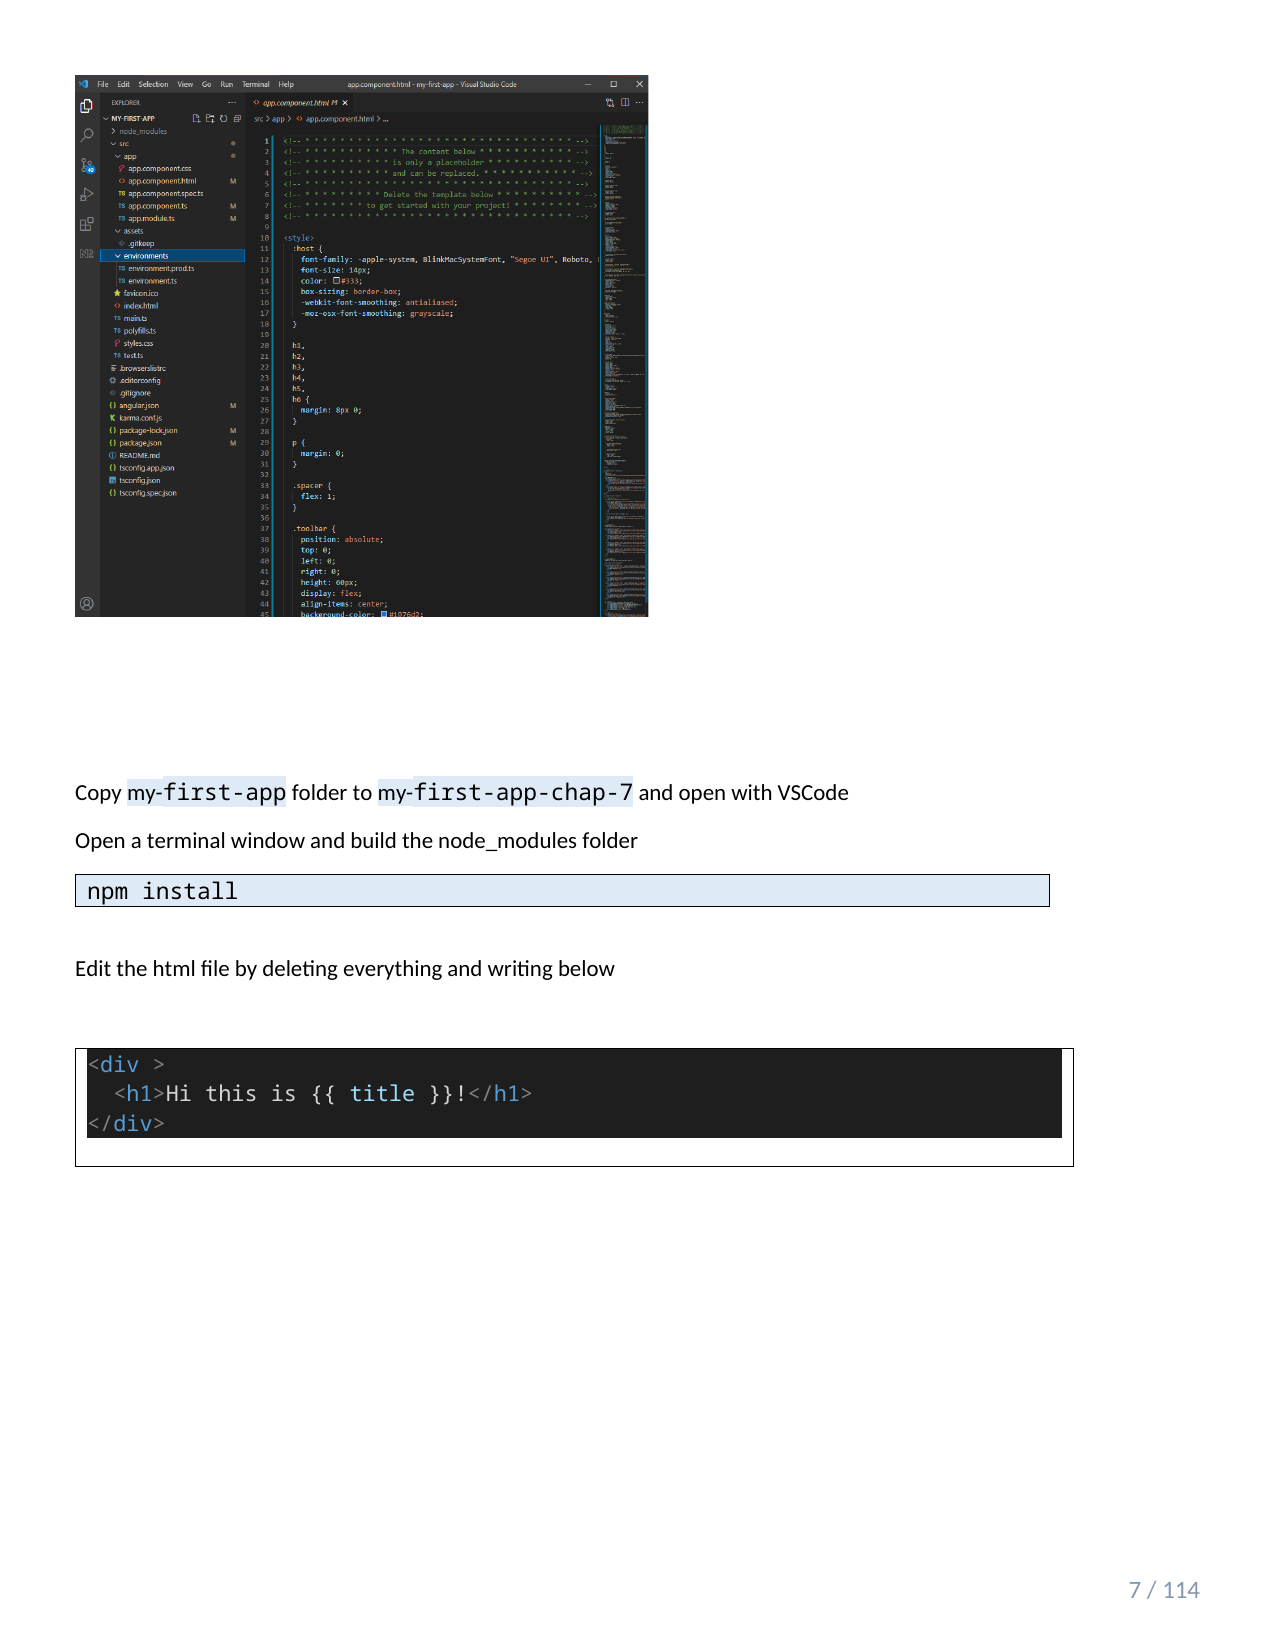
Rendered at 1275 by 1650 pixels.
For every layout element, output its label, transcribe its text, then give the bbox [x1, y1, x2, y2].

text Open a terminal window and build the node_modules folder [75, 827, 1200, 855]
table_header <div > <h1>Hi this is {{ title }}!</h1> </div> [76, 1049, 1073, 1166]
text Copy my-first-app folder to my-first-app-chap-7 and open with VSCode [633, 776, 1200, 807]
text Edit the html file by deleting everything and writing below [75, 954, 1200, 982]
picture [75, 75, 649, 617]
table_header npm install [76, 875, 1049, 906]
